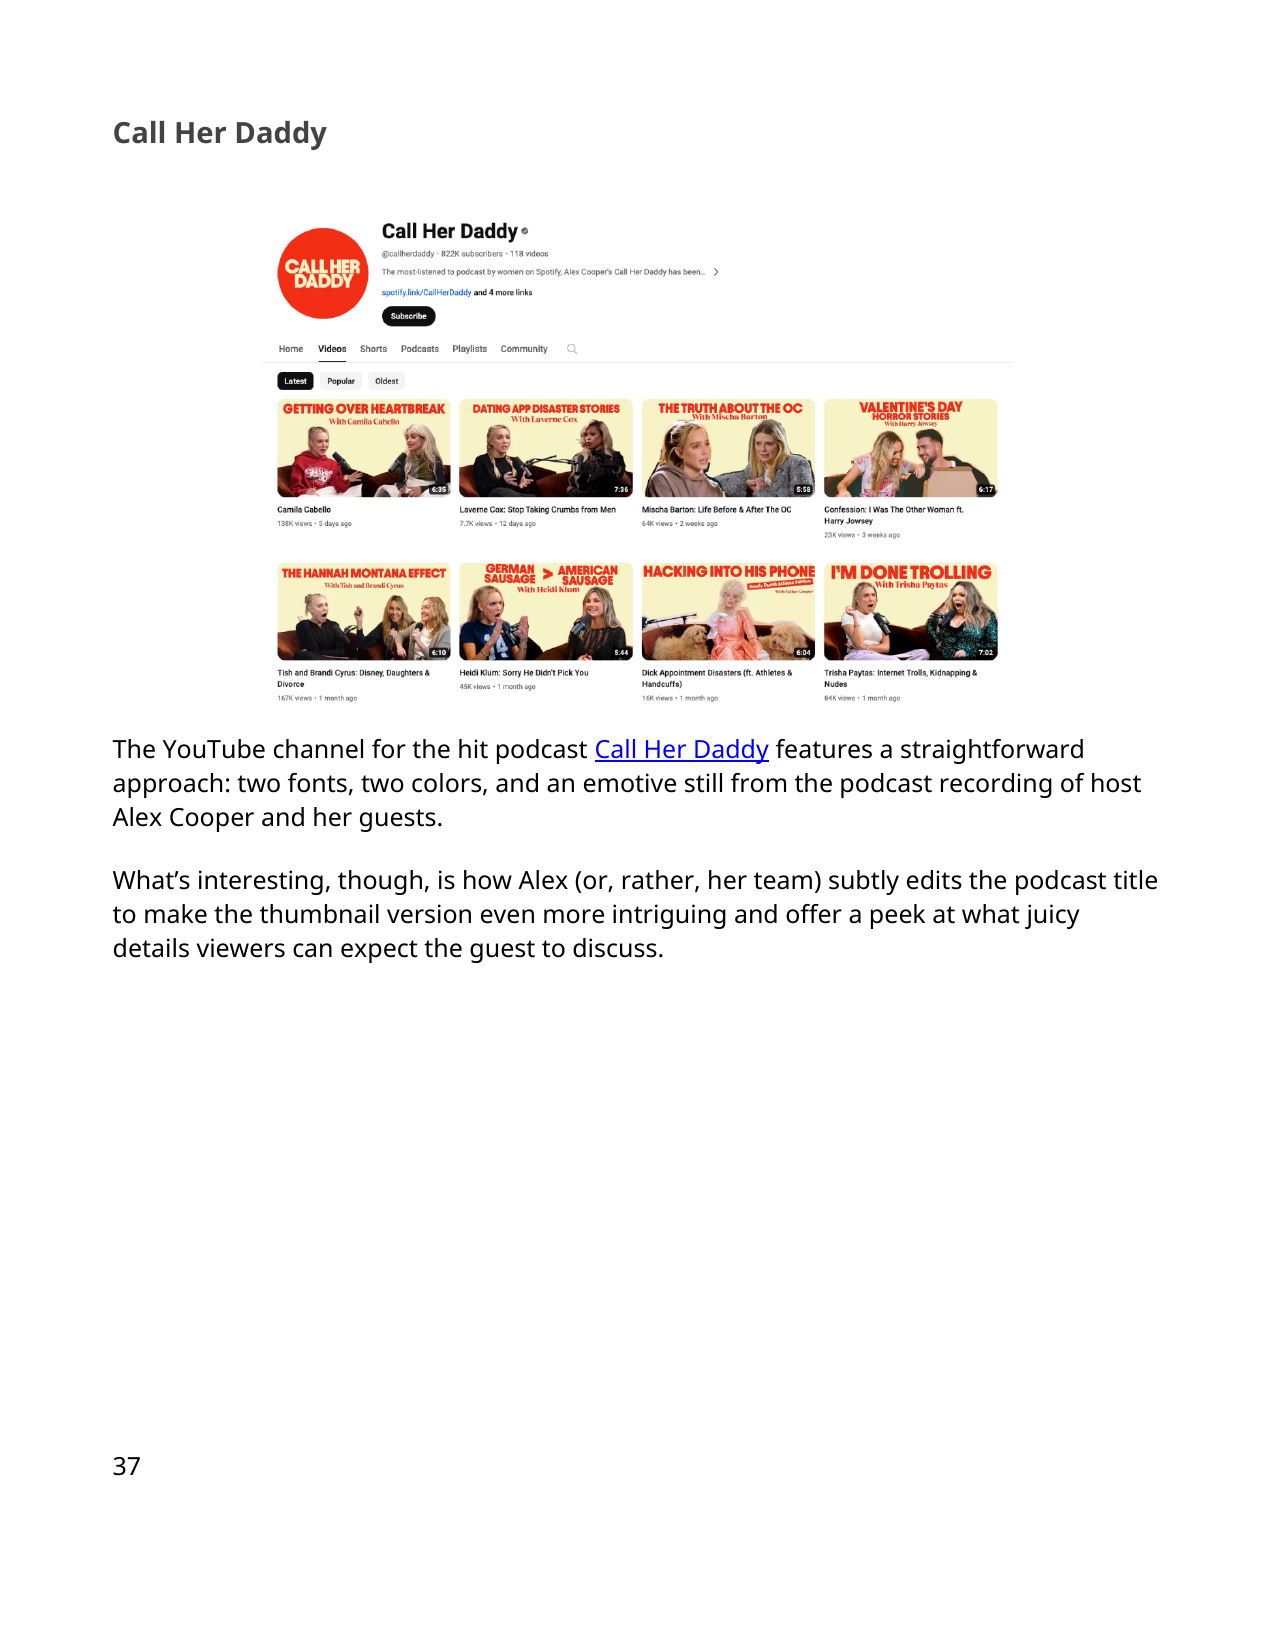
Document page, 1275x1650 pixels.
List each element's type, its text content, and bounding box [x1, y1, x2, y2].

text The YouTube channel for the hit podcast Call Her Daddy features a straightforward approach: two fonts, two colors, and an emotive still from the podcast recording of host Alex Cooper and her guests. [112, 732, 1162, 834]
subtitle Call Her Daddy [112, 112, 1162, 152]
picture [262, 201, 1013, 703]
text What’s interesting, though, is how Alex (or, rather, her team) subtly edits the podcast title to make the thumbnail version even more intriguing and offer a peek at what juicy details viewers can expect the guest to discuss. [112, 863, 1162, 965]
